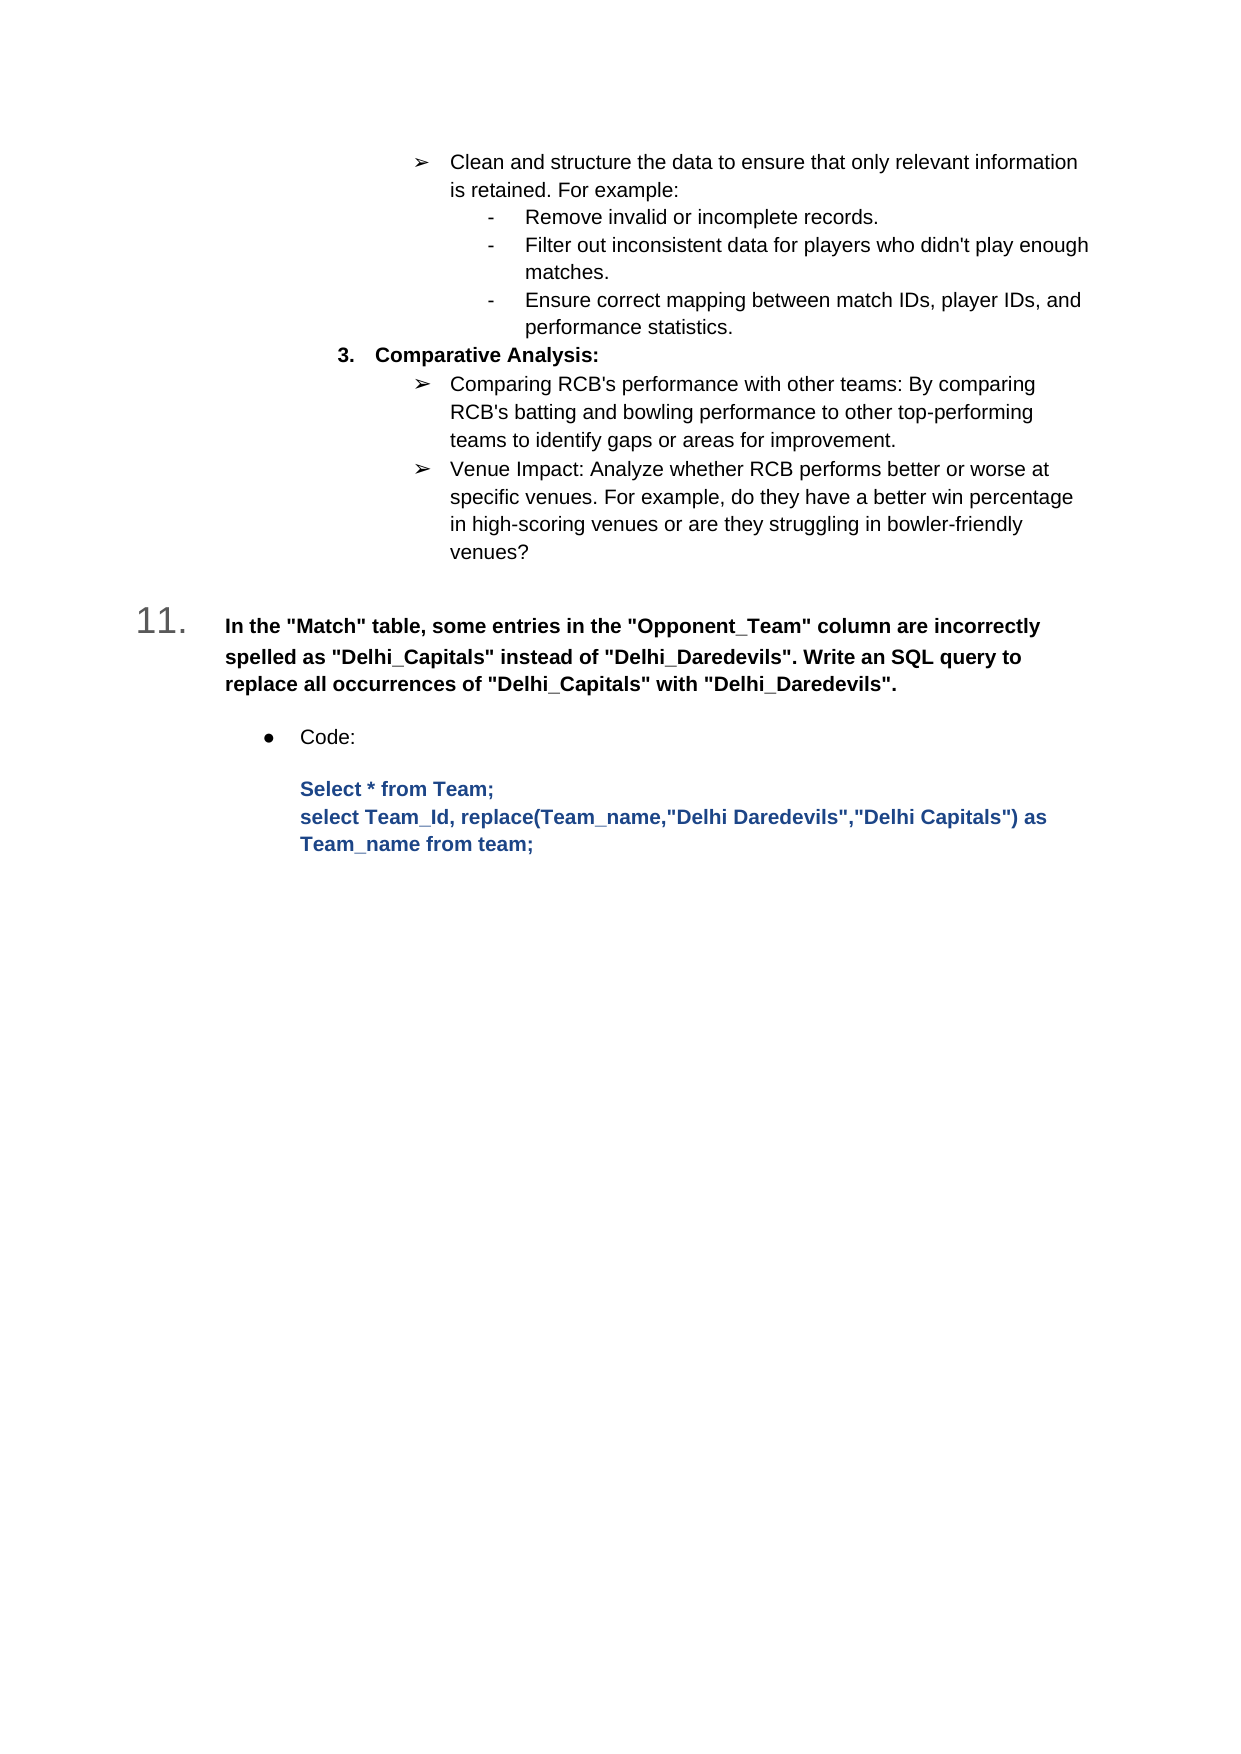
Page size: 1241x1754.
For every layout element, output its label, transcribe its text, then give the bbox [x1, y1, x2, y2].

list Code: [262, 724, 1090, 748]
list Venue Impact: Analyze whether RCB performs better or worse at specific venues. For example, do they have a better win percentage in high-scoring venues or are they struggling in bowler-friendly venues? [412, 455, 1090, 594]
text Select * from Team; [300, 777, 1090, 801]
text select Team_Id, replace(Team_name,"Delhi Daredevils","Delhi Capitals") as Team_name from team; [300, 804, 1090, 856]
list Comparative Analysis: [337, 342, 1090, 366]
list Ensure correct mapping between match IDs, player IDs, and performance statistics. [487, 287, 1090, 339]
list Clean and structure the data to ensure that only relevant information is retained. For example: [412, 150, 1090, 201]
list Remove invalid or incomplete records. [487, 205, 1090, 229]
list Comparing RCB's performance with other teams: By comparing RCB's batting and bowling performance to other top-performing teams to identify gaps or areas for improvement. [412, 370, 1090, 451]
list Filter out inconsistent data for players who didn't play enough matches. [487, 232, 1090, 284]
list In the "Match" table, some entries in the "Opponent_Team" column are incorrectly spelled as "Delhi_Capitals" instead of "Delhi_Daredevils". Write an SQL query to replace all occurrences of "Delhi_Capitals" with "Delhi_Daredevils". [187, 598, 1090, 696]
